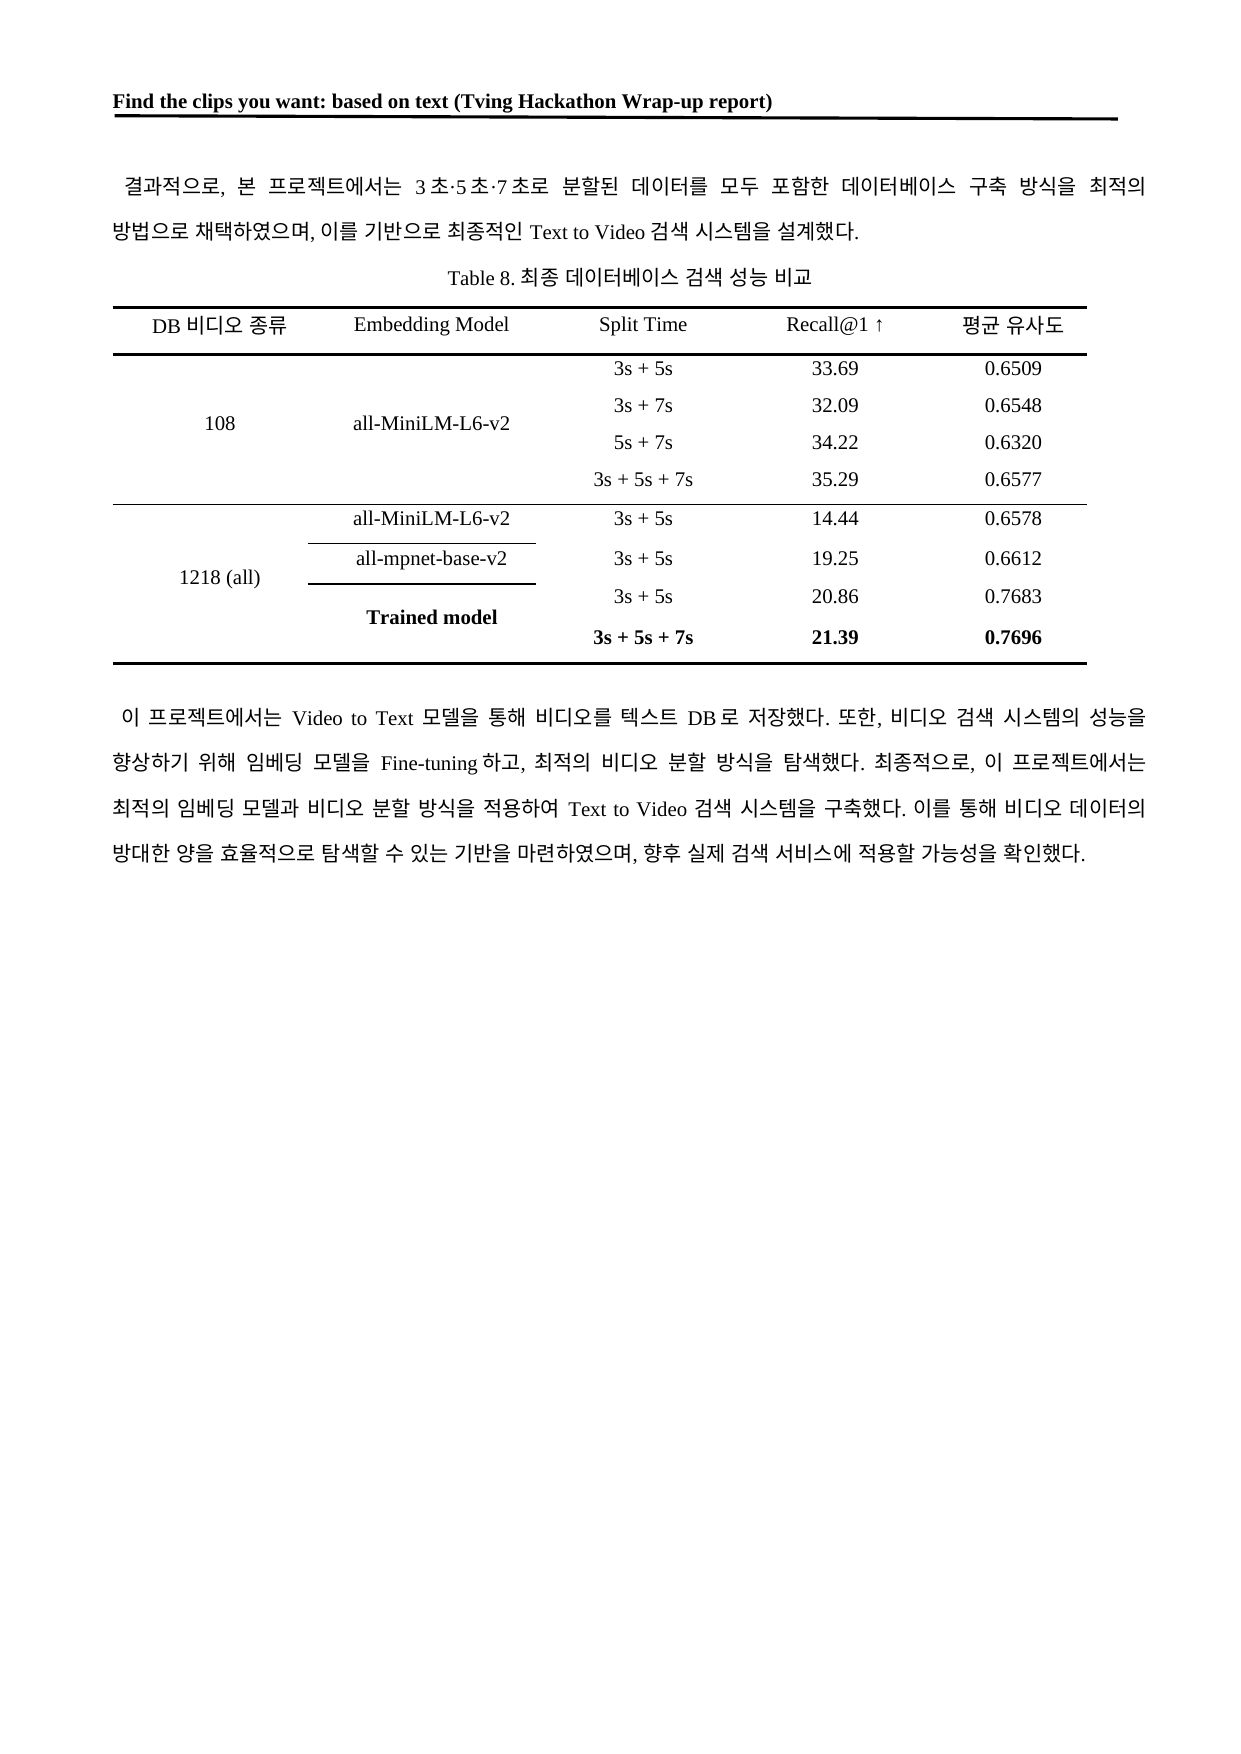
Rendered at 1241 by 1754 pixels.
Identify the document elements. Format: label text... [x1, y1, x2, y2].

table_cell 0.6612 [920, 543, 1087, 583]
table_cell 0.6578 [920, 505, 1087, 543]
table_header DB 비디오 종류 [113, 309, 308, 352]
table_cell 3s + 5s [536, 505, 731, 543]
table_cell 3s + 5s + 7s [536, 622, 731, 662]
table_header Split Time [536, 309, 731, 352]
table_cell 32.09 [731, 393, 920, 430]
table_header Embedding Model [308, 309, 536, 352]
text 결과적으로, 본 프로젝트에서는 3초·5초·7초로 분할된 데이터를 모두 포함한 데이터베이스 구축 방식을 최적의 방법으로 채택하였으며, 이를 기반으로 최종적인 Text to Video 검색 시스템을 설계했다. [112, 170, 1147, 246]
table_cell 3s + 5s [536, 583, 731, 622]
table_cell 0.6548 [920, 393, 1087, 430]
table_cell 3s + 5s [536, 356, 731, 393]
table_cell 21.39 [731, 622, 920, 662]
text 이 프로젝트에서는 Video to Text 모델을 통해 비디오를 텍스트 DB로 저장했다. 또한, 비디오 검색 시스템의 성능을 향상하기 위해 임베딩 모델을 Fine-tuning하고, 최적의 비디오 분할 방식을 탐색했다. 최종적으로, 이 프로젝트에서는 최적의 임베딩 모델과 비디오 분할 방식을 적용하여 Text to Video 검색 시스템을 구축했다. 이를 통해 비디오 데이터의 방대한 양을 효율적으로 탐색할 수 있는 기반을 마련하였으며, 향후 실제 검색 서비스에 적용할 가능성을 확인했다. [112, 701, 1147, 867]
table_cell 33.69 [731, 356, 920, 393]
table_cell 0.7696 [920, 622, 1087, 662]
text Table 8. 최종 데이터베이스 검색 성능 비교 [112, 261, 1147, 291]
table_cell 1218 (all) [113, 505, 308, 662]
table_cell 14.44 [731, 505, 920, 543]
table_cell 0.6577 [920, 467, 1087, 504]
table_cell all-MiniLM-L6-v2 [308, 356, 536, 504]
table_cell 0.7683 [920, 583, 1087, 622]
table_cell 20.86 [731, 583, 920, 622]
table_cell Trained model [308, 585, 536, 662]
table_cell 3s + 7s [536, 393, 731, 430]
table_cell all-mpnet-base-v2 [308, 544, 536, 583]
table_cell 34.22 [731, 430, 920, 467]
table_cell 0.6320 [920, 430, 1087, 467]
table_header Recall@1 ↑ [731, 309, 920, 352]
table_header 평균 유사도 [920, 309, 1087, 352]
table_cell 3s + 5s + 7s [536, 467, 731, 504]
table_cell 0.6509 [920, 356, 1087, 393]
table_cell all-MiniLM-L6-v2 [308, 505, 536, 543]
table_cell 35.29 [731, 467, 920, 504]
table_cell 108 [113, 356, 308, 504]
table_cell 5s + 7s [536, 430, 731, 467]
table_cell 19.25 [731, 543, 920, 583]
table_cell 3s + 5s [536, 543, 731, 583]
